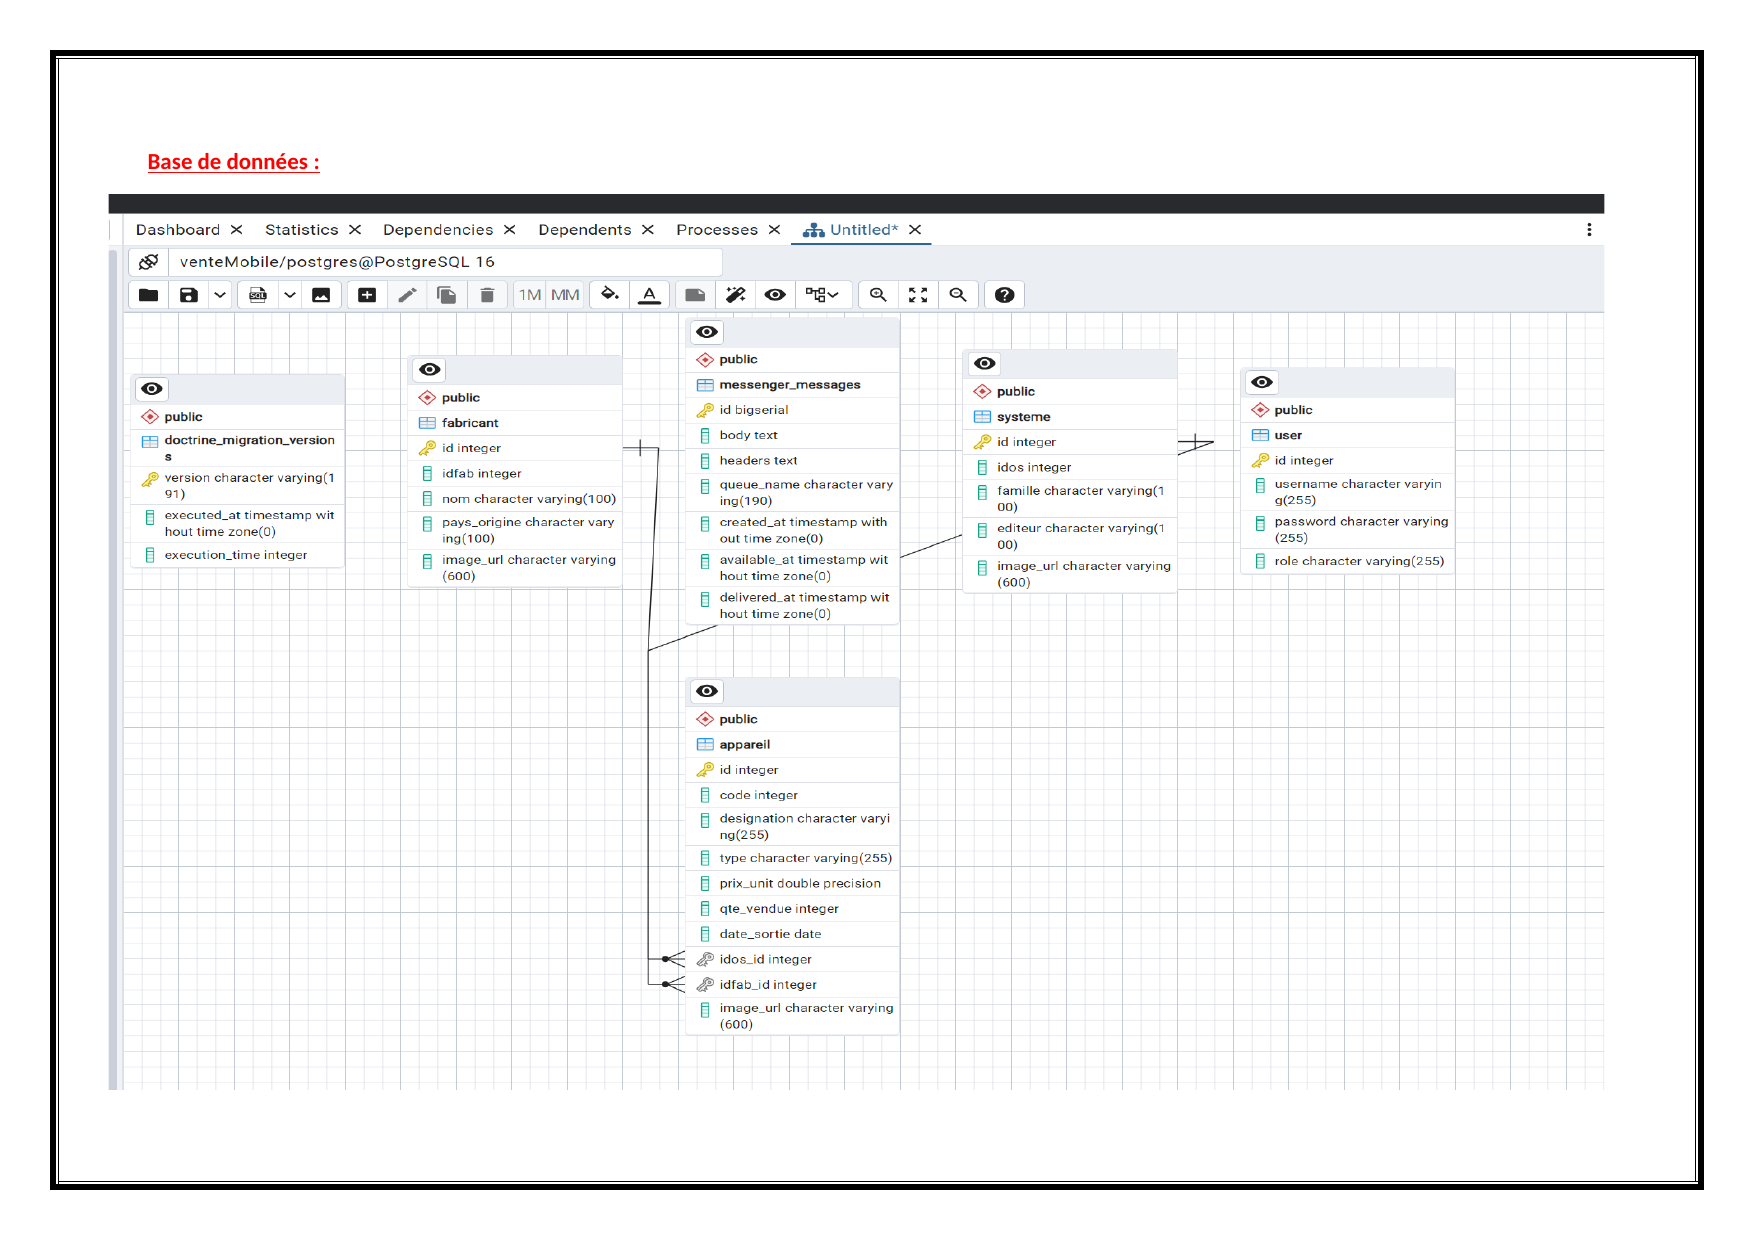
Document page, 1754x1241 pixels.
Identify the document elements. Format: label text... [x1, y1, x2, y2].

text Base de données : [147, 147, 1606, 176]
picture [107, 194, 1604, 1088]
